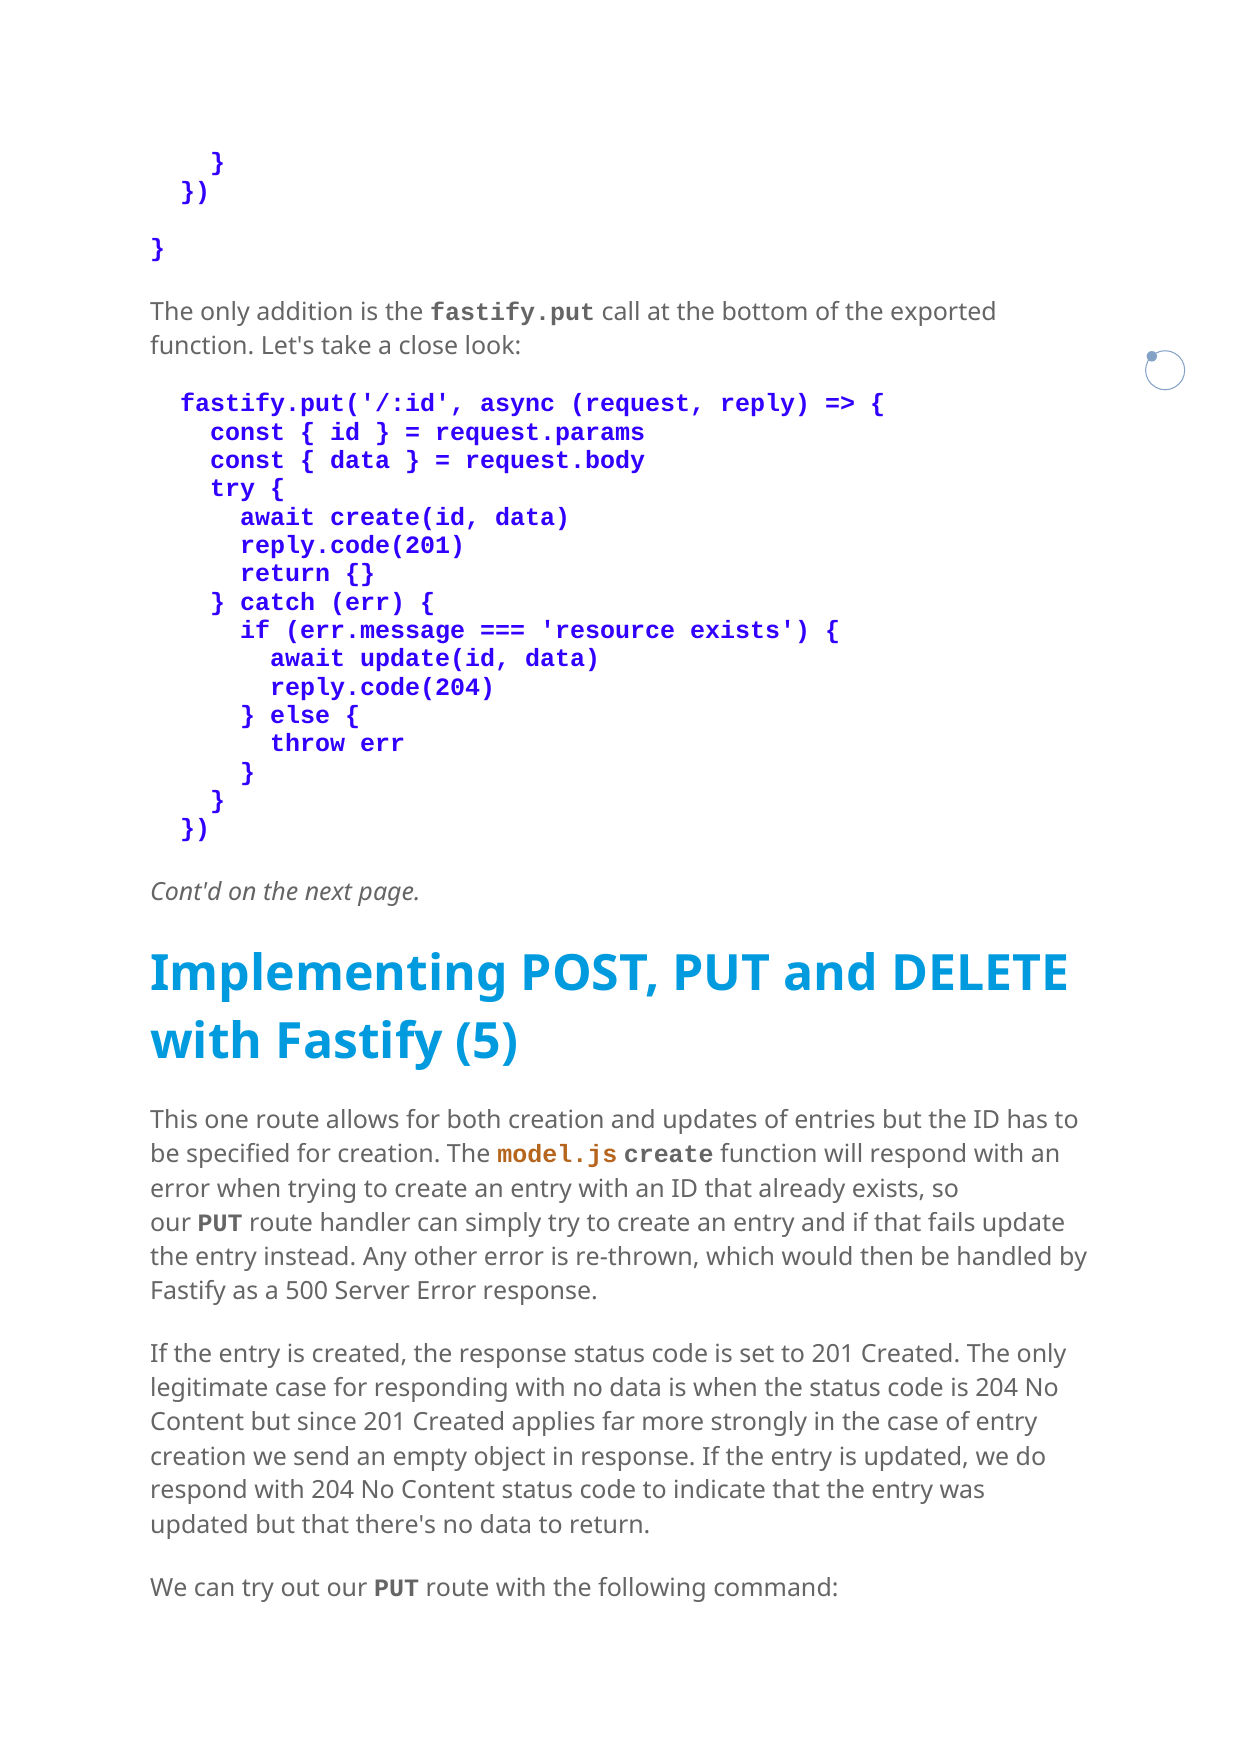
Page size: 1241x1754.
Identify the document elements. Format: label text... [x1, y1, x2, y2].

text The only addition is the fastify.put call at the bottom of the exported function. Let's take a close look: [150, 293, 1090, 362]
subtitle Implementing POST, PUT and DELETE with Fastify (5) [150, 937, 1090, 1073]
text } [150, 236, 1090, 264]
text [150, 150, 1090, 207]
text This one route allows for both creation and updates of entries but the ID has to be specified for creation. The model.js create function will respond with an error when trying to create an entry with an ID that already exists, so our PUT route handler can simply try to create an entry and if that fails update the entry instead. Any other error is re-thrown, which would then be handled by Fastify as a 500 Server Error response. [150, 1102, 1090, 1307]
text If the entry is created, the response status code is set to 201 Created. The only legitimate case for responding with no data is when the status code is 204 No Content but since 201 Created applies far more strongly in the case of entry creation we send an empty object in response. If the entry is updated, we do respond with 204 No Content status code to indicate that the entry was updated but that there's no data to return. [150, 1336, 1090, 1540]
text Cont'd on the next page. [150, 873, 1090, 907]
text We can try out our PUT route with the following command: [150, 1569, 1090, 1604]
